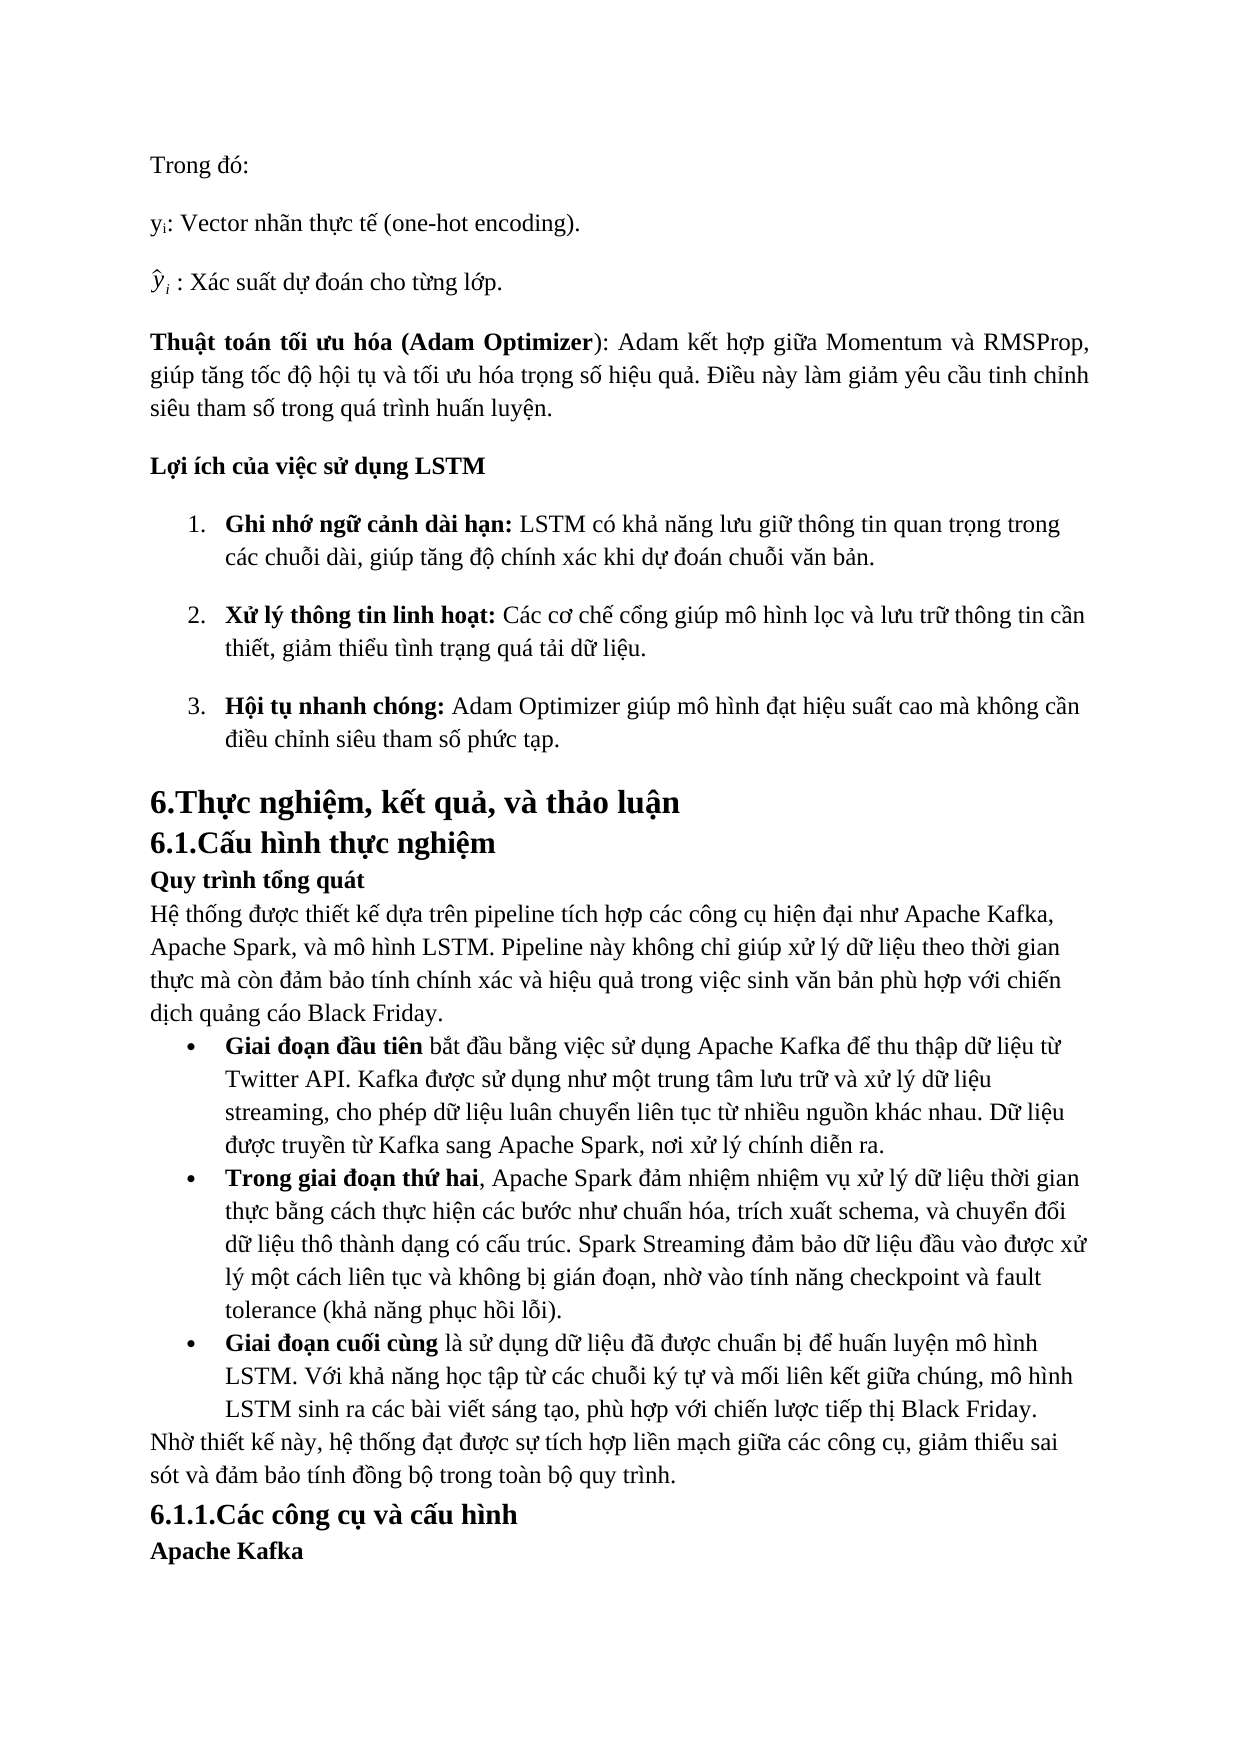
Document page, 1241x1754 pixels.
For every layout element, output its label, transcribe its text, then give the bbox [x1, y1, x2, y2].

list Giai đoạn đầu tiên bắt đầu bằng việc sử dụng Apache Kafka để thu thập dữ liệu từ Twitter API. Kafka được sử dụng như một trung tâm lưu trữ và xử lý dữ liệu streaming, cho phép dữ liệu luân chuyển liên tục từ nhiều nguồn khác nhau. Dữ liệu được truyền từ Kafka sang Apache Spark, nơi xử lý chính diễn ra. [187, 1031, 1090, 1158]
subtitle 6.Thực nghiệm, kết quả, và thảo luận [150, 782, 1090, 820]
text Trong đó: [150, 150, 1090, 179]
list Ghi nhớ ngữ cảnh dài hạn: LSTM có khả năng lưu giữ thông tin quan trọng trong các chuỗi dài, giúp tăng độ chính xác khi dự đoán chuỗi văn bản. [187, 509, 1090, 571]
subtitle 6.1.Cấu hình thực nghiệm [150, 824, 1090, 860]
text Apache Kafka [150, 1536, 1090, 1564]
list Xử lý thông tin linh hoạt: Các cơ chế cổng giúp mô hình lọc và lưu trữ thông tin cần thiết, giảm thiểu tình trạng quá tải dữ liệu. [187, 600, 1090, 662]
list Giai đoạn cuối cùng là sử dụng dữ liệu đã được chuẩn bị để huấn luyện mô hình LSTM. Với khả năng học tập từ các chuỗi ký tự và mối liên kết giữa chúng, mô hình LSTM sinh ra các bài viết sáng tạo, phù hợp với chiến lược tiếp thị Black Friday. [187, 1328, 1090, 1423]
subtitle 6.1.1.Các công cụ và cấu hình [150, 1497, 1090, 1531]
text Nhờ thiết kế này, hệ thống đạt được sự tích hợp liền mạch giữa các công cụ, giảm thiểu sai sót và đảm bảo tính đồng bộ trong toàn bộ quy trình. [150, 1427, 1090, 1489]
list Hội tụ nhanh chóng: Adam Optimizer giúp mô hình đạt hiệu suất cao mà không cần điều chỉnh siêu tham số phức tạp. [187, 691, 1090, 753]
text Hệ thống được thiết kế dựa trên pipeline tích hợp các công cụ hiện đại như Apache Kafka, Apache Spark, và mô hình LSTM. Pipeline này không chỉ giúp xử lý dữ liệu theo thời gian thực mà còn đảm bảo tính chính xác và hiệu quả trong việc sinh văn bản phù hợp với chiến dịch quảng cáo Black Friday. [150, 899, 1090, 1026]
text Thuật toán tối ưu hóa (Adam Optimizer): Adam kết hợp giữa Momentum và RMSProp, giúp tăng tốc độ hội tụ và tối ưu hóa trọng số hiệu quả. Điều này làm giảm yêu cầu tinh chỉnh siêu tham số trong quá trình huấn luyện. [150, 327, 1090, 421]
text : Xác suất dự đoán cho từng lớp. [150, 266, 1090, 297]
text Lợi ích của việc sử dụng LSTM [150, 451, 1090, 479]
list Trong giai đoạn thứ hai, Apache Spark đảm nhiệm nhiệm vụ xử lý dữ liệu thời gian thực bằng cách thực hiện các bước như chuẩn hóa, trích xuất schema, và chuyển đổi dữ liệu thô thành dạng có cấu trúc. Spark Streaming đảm bảo dữ liệu đầu vào được xử lý một cách liên tục và không bị gián đoạn, nhờ vào tính năng checkpoint và fault tolerance (khả năng phục hồi lỗi). [187, 1163, 1090, 1324]
text Quy trình tổng quát [150, 866, 1090, 894]
text yi: Vector nhãn thực tế (one-hot encoding). [150, 208, 1090, 237]
